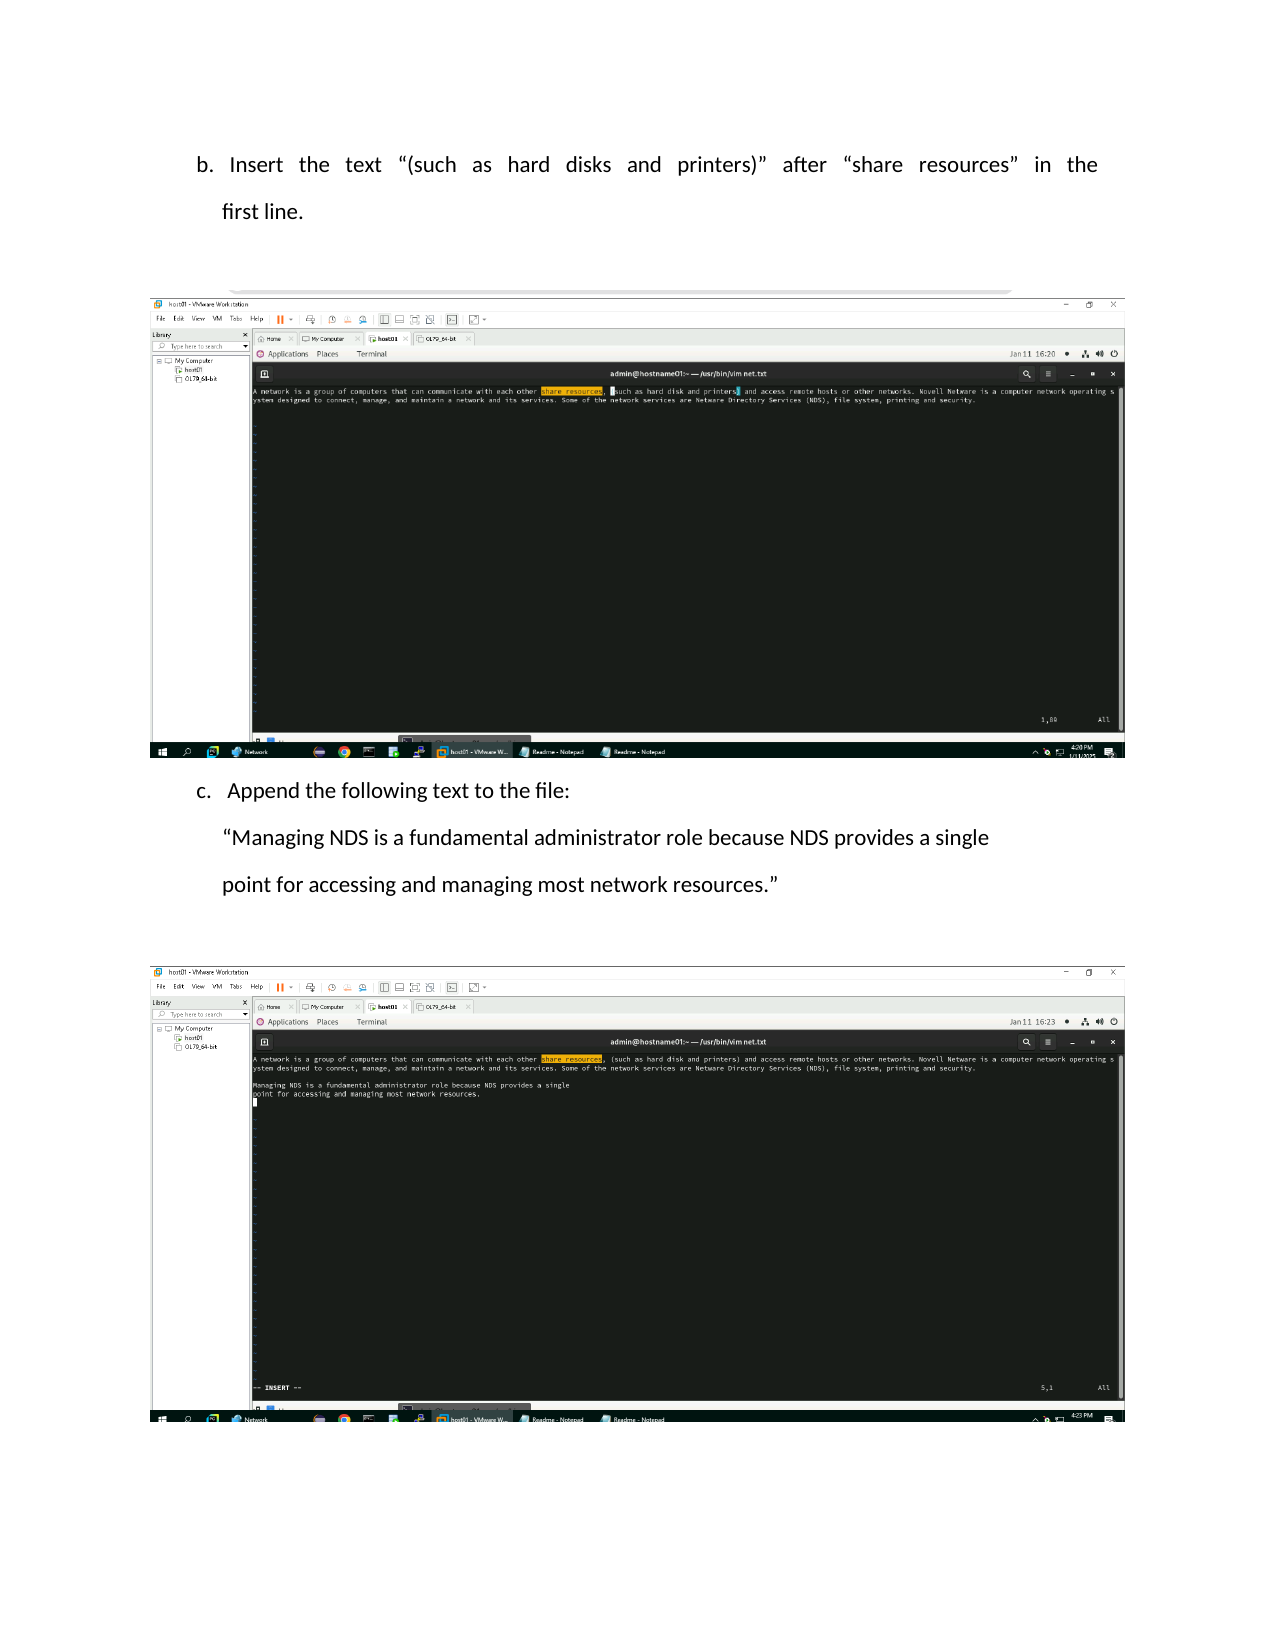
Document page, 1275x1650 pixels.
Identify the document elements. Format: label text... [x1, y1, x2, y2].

text “Managing NDS is a fundamental administrator role because NDS provides a single [150, 823, 1125, 851]
text first line. [150, 197, 1125, 225]
picture [150, 290, 1125, 758]
text c. Append the following text to the file: [150, 776, 1125, 804]
text point for accessing and managing most network resources.” [150, 870, 1125, 898]
picture [150, 963, 1125, 1422]
text b. Insert the text “(such as hard disks and printers)” after “share resources” in the [150, 150, 1125, 178]
